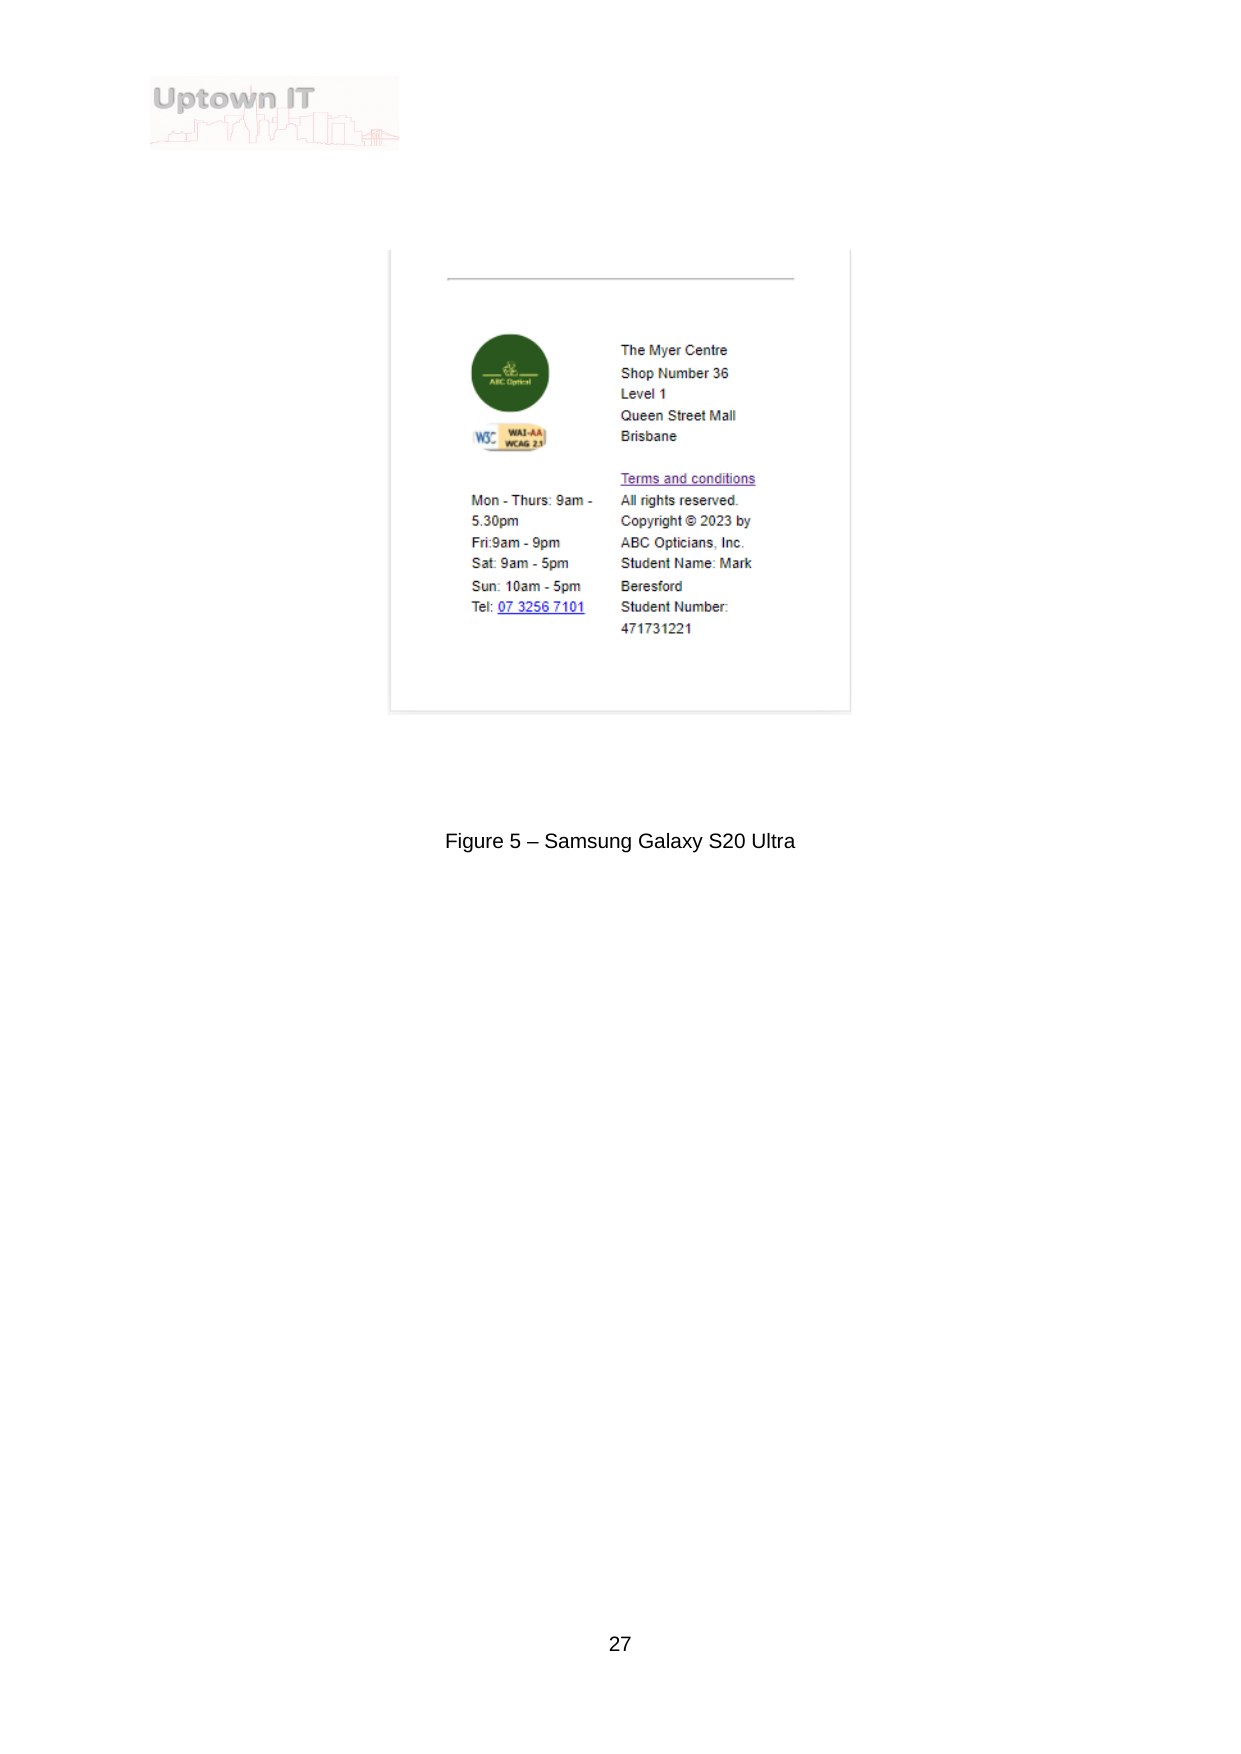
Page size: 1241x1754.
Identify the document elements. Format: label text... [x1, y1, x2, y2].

picture [150, 73, 400, 153]
picture [386, 250, 851, 713]
text Figure 5 – Samsung Galaxy S20 Ultra [150, 829, 1090, 853]
